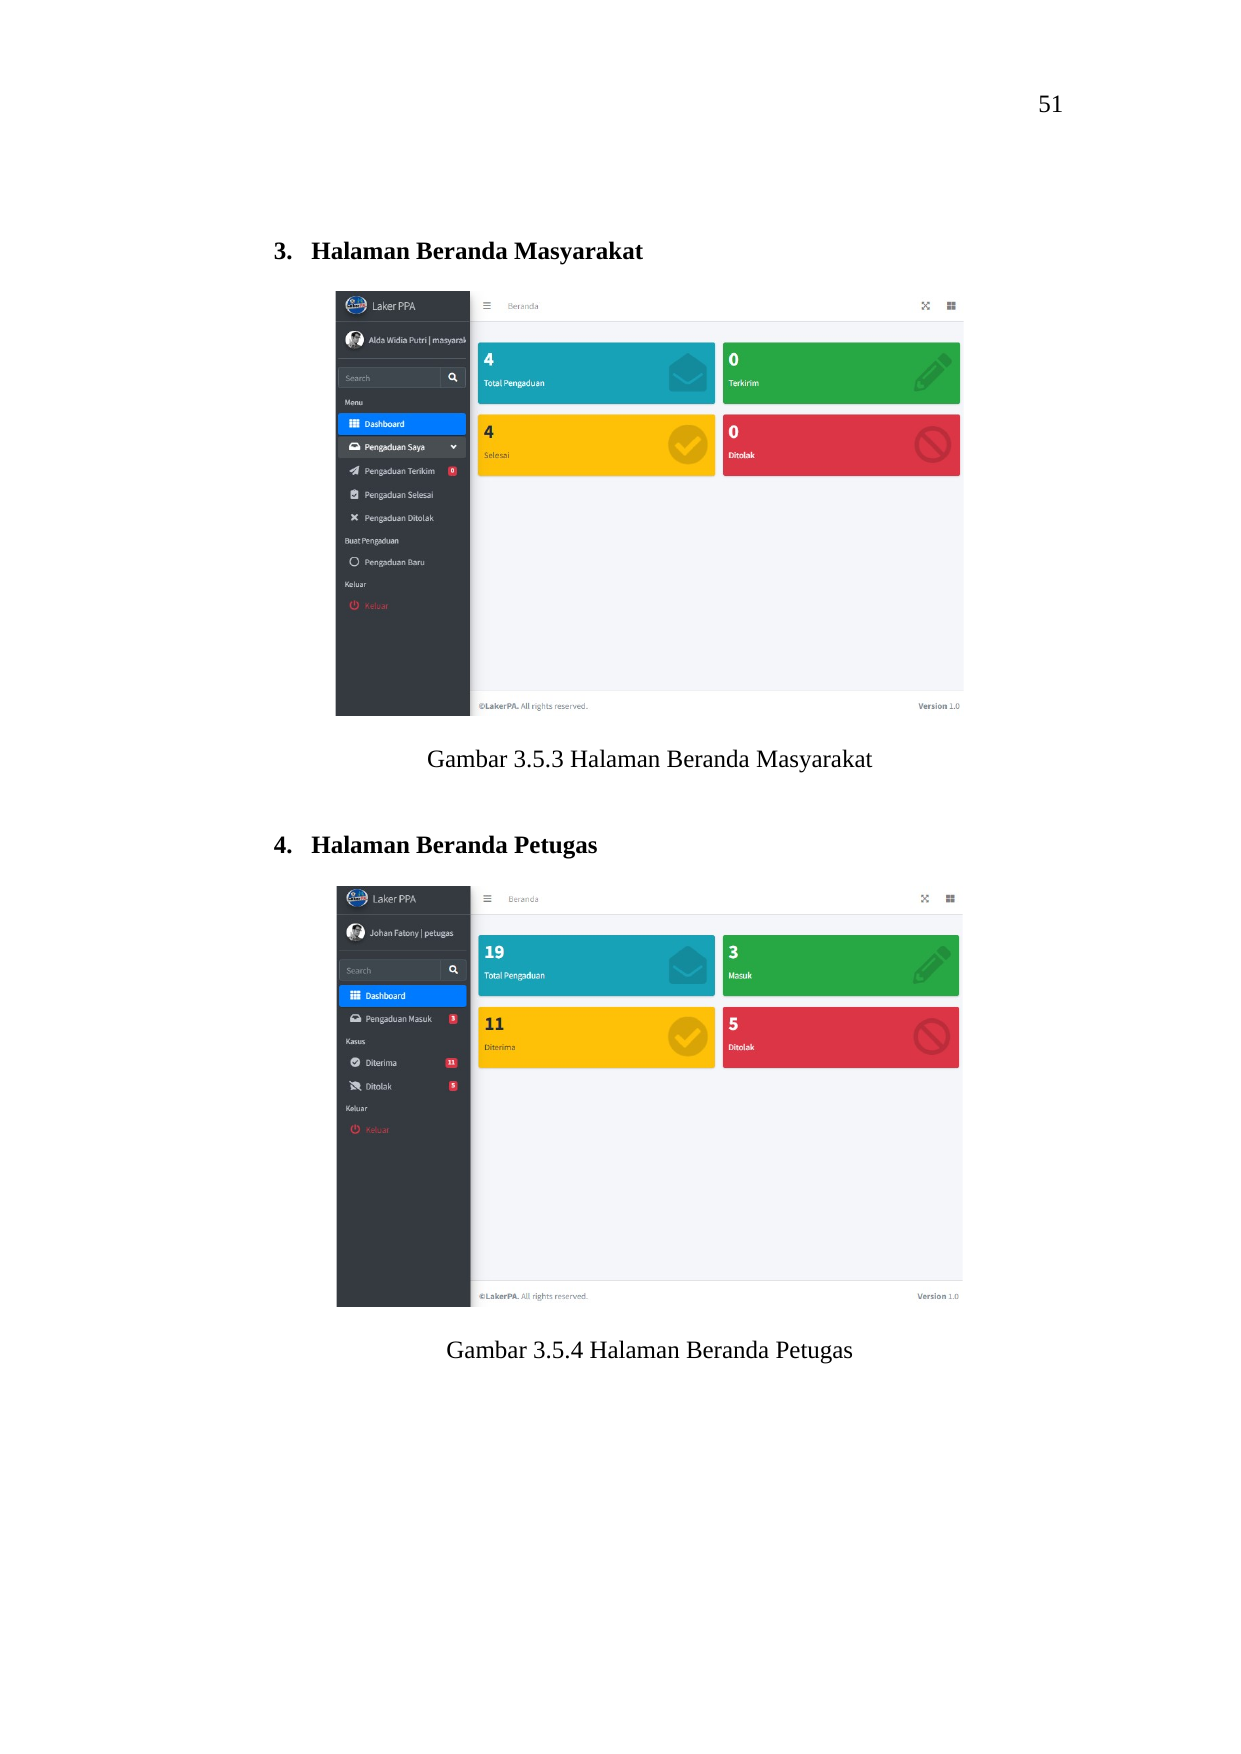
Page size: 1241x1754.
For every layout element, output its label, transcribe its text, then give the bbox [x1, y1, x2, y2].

picture [335, 291, 964, 716]
text Gambar 3.5.4 Halaman Beranda Petugas [236, 1336, 1063, 1364]
list Halaman Beranda Petugas [274, 831, 1063, 859]
picture [336, 886, 963, 1307]
text Gambar 3.5.3 Halaman Beranda Masyarakat [236, 744, 1063, 773]
list Halaman Beranda Masyarakat [274, 236, 1063, 265]
